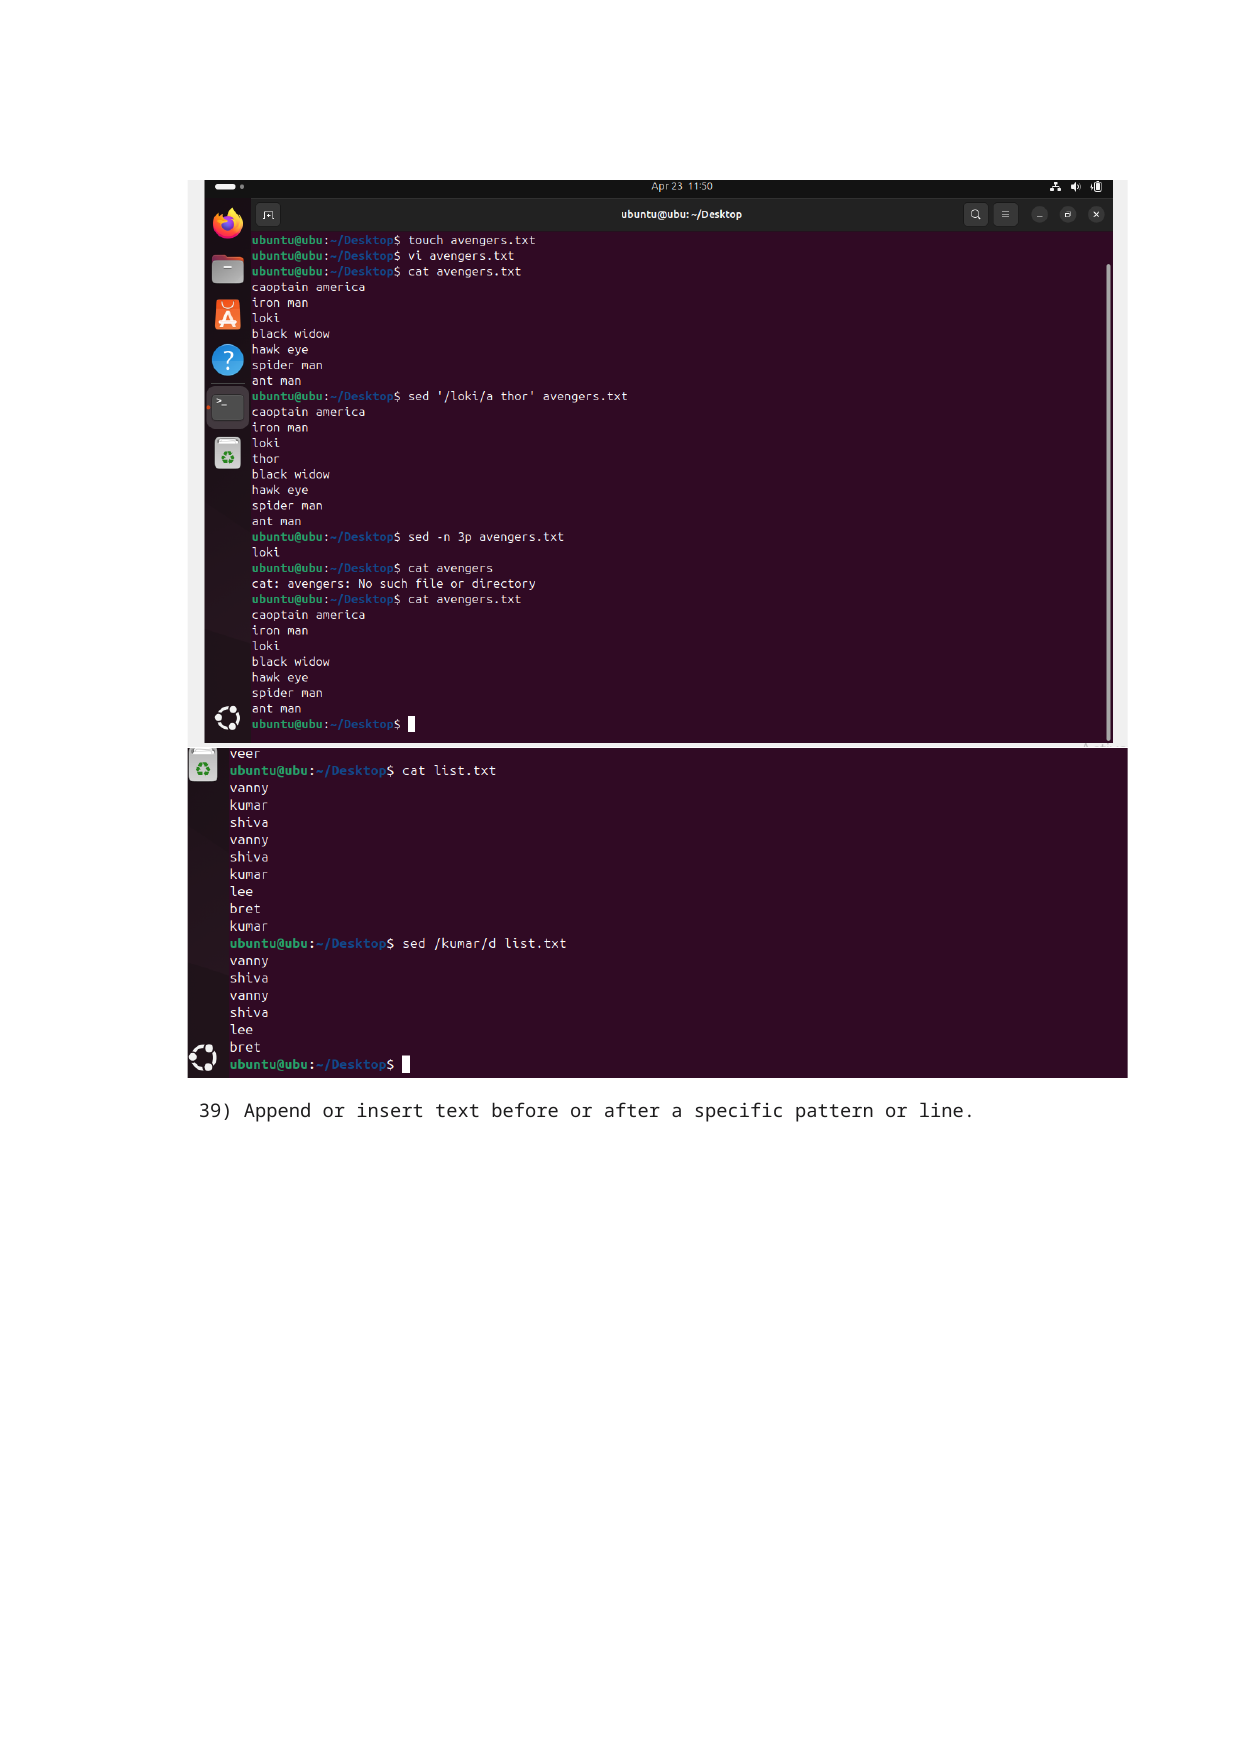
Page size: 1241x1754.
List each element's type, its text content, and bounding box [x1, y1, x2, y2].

picture [187, 180, 1128, 747]
text 39) Append or insert text before or after a specific pattern or line. [187, 1097, 1090, 1122]
picture [187, 748, 1128, 1078]
